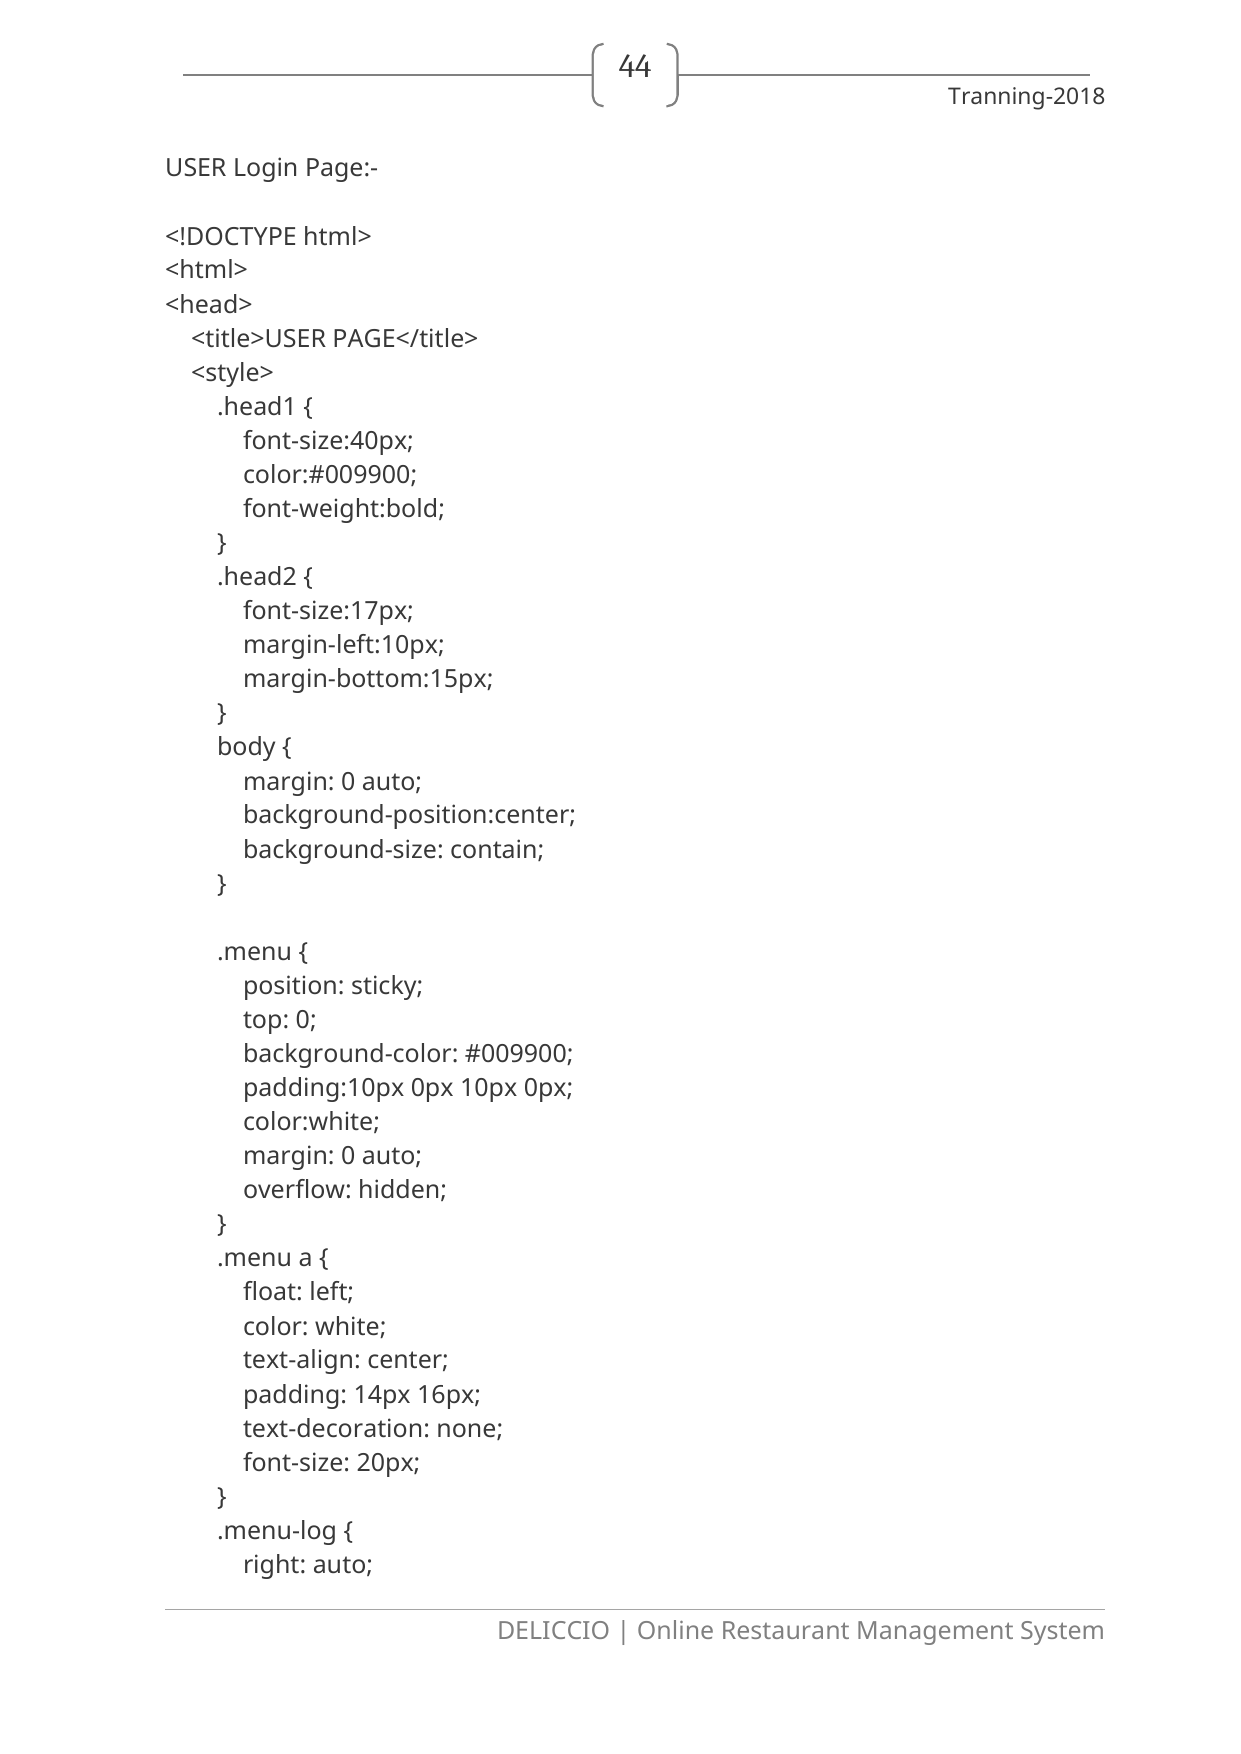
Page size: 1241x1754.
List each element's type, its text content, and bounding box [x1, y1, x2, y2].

text top: 0; [165, 1002, 1105, 1036]
text body { [165, 729, 1105, 763]
text <!DOCTYPE html> [165, 218, 1105, 252]
text font-size:40px; [165, 422, 1105, 457]
text background-size: contain; [165, 831, 1105, 865]
text padding:10px 0px 10px 0px; [165, 1070, 1105, 1104]
text background-color: #009900; [165, 1036, 1105, 1070]
text } [165, 1206, 1105, 1240]
text .head1 { [165, 388, 1105, 422]
text text-decoration: none; [165, 1410, 1105, 1444]
text margin: 0 auto; [165, 1138, 1105, 1172]
text float: left; [165, 1274, 1105, 1308]
text .menu-log { [165, 1512, 1105, 1547]
text .menu a { [165, 1240, 1105, 1274]
text right: auto; [165, 1547, 1105, 1581]
text font-size:17px; [165, 593, 1105, 627]
text <title>USER PAGE</title> [165, 320, 1105, 354]
text position: sticky; [165, 967, 1105, 1002]
text font-size: 20px; [165, 1444, 1105, 1478]
text overflow: hidden; [165, 1172, 1105, 1206]
text } [165, 1478, 1105, 1512]
text color:white; [165, 1104, 1105, 1138]
text background-position:center; [165, 797, 1105, 831]
text .head2 { [165, 559, 1105, 593]
text color:#009900; [165, 457, 1105, 491]
text margin: 0 auto; [165, 763, 1105, 797]
text margin-left:10px; [165, 627, 1105, 661]
text text-align: center; [165, 1342, 1105, 1376]
text USER Login Page:- [165, 150, 1105, 184]
text color: white; [165, 1308, 1105, 1342]
text margin-bottom:15px; [165, 661, 1105, 695]
text } [165, 525, 1105, 559]
text <head> [165, 286, 1105, 320]
text <style> [165, 354, 1105, 388]
text font-weight:bold; [165, 491, 1105, 525]
text <html> [165, 252, 1105, 286]
text } [165, 865, 1105, 899]
text padding: 14px 16px; [165, 1376, 1105, 1410]
text .menu { [165, 933, 1105, 967]
text } [165, 695, 1105, 729]
